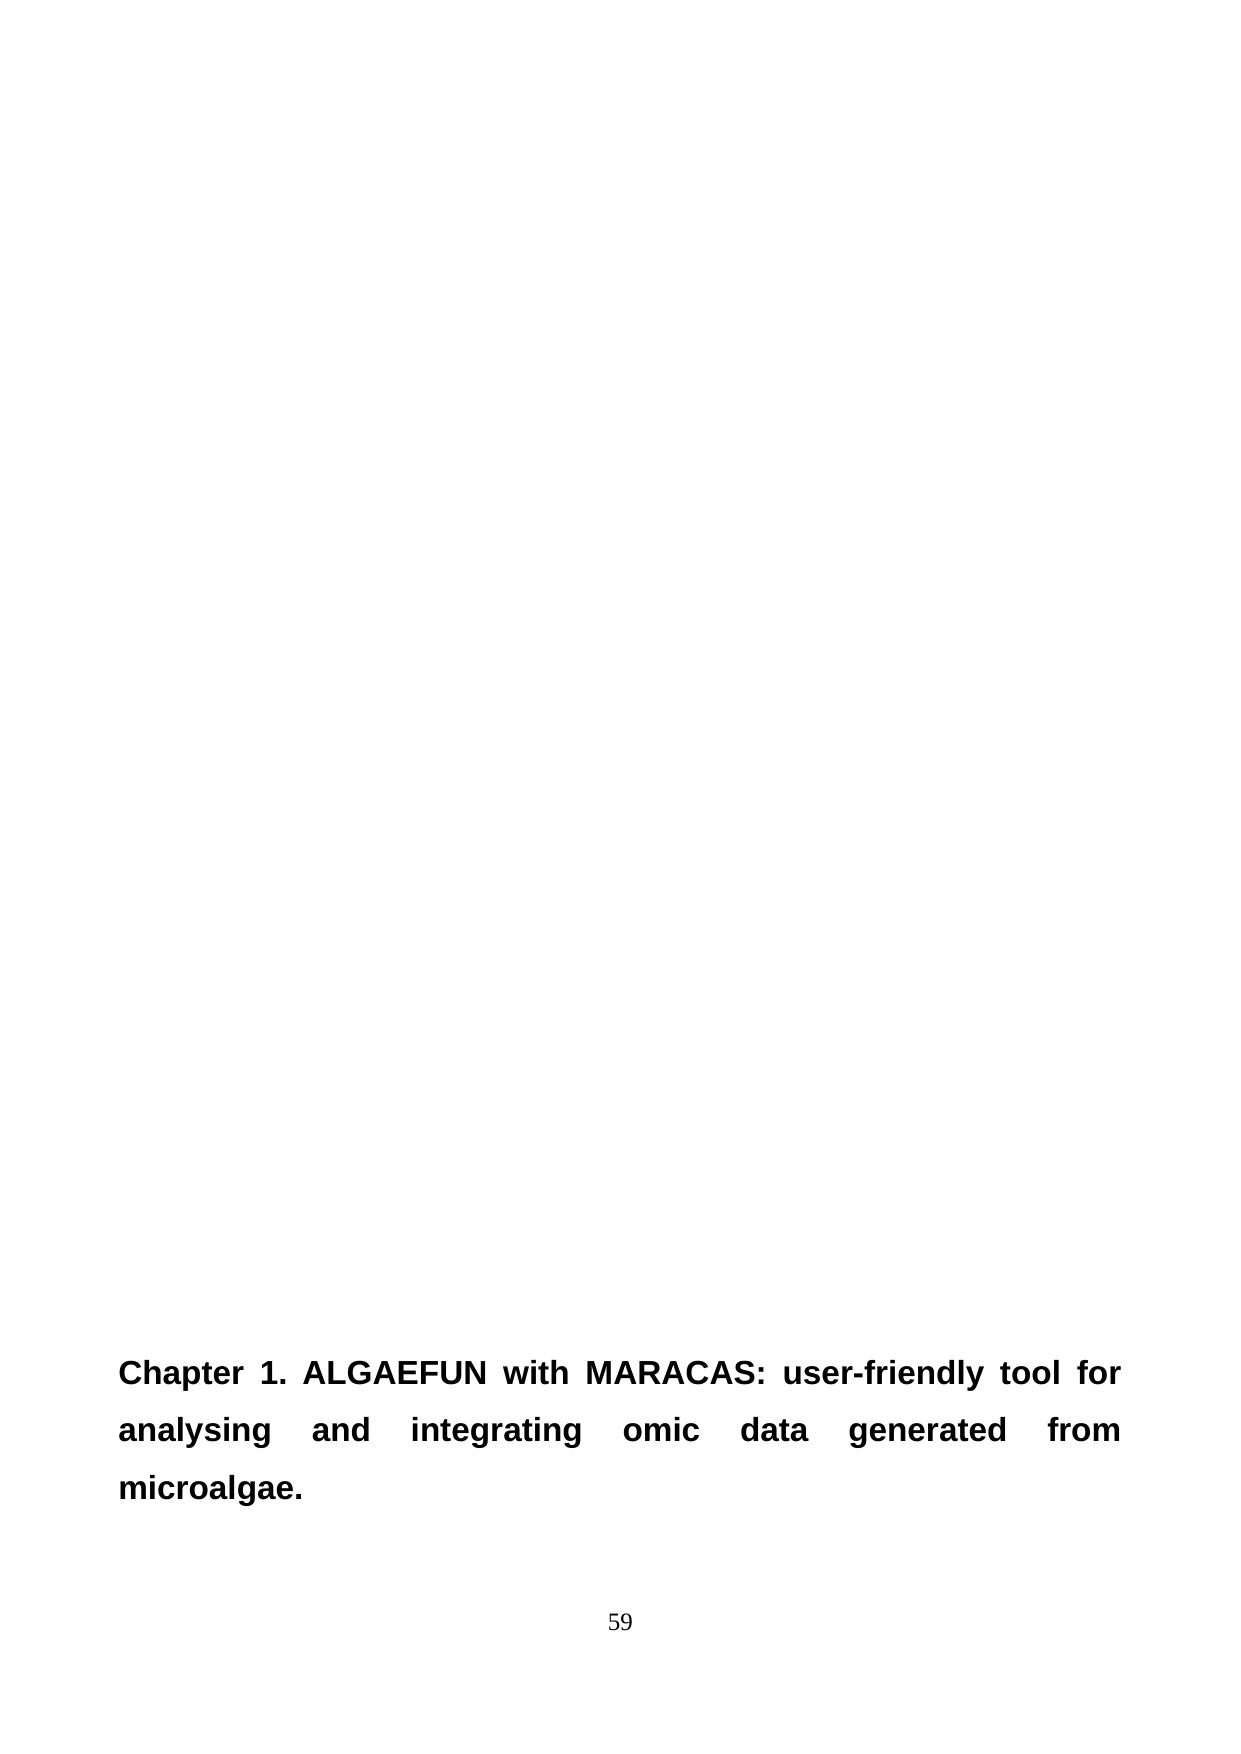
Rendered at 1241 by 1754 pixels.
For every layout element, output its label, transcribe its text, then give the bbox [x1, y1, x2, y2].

subtitle Chapter 1. ALGAEFUN with MARACAS: user-friendly tool for analysing and integrating omic data generated from microalgae. [118, 1353, 1122, 1507]
